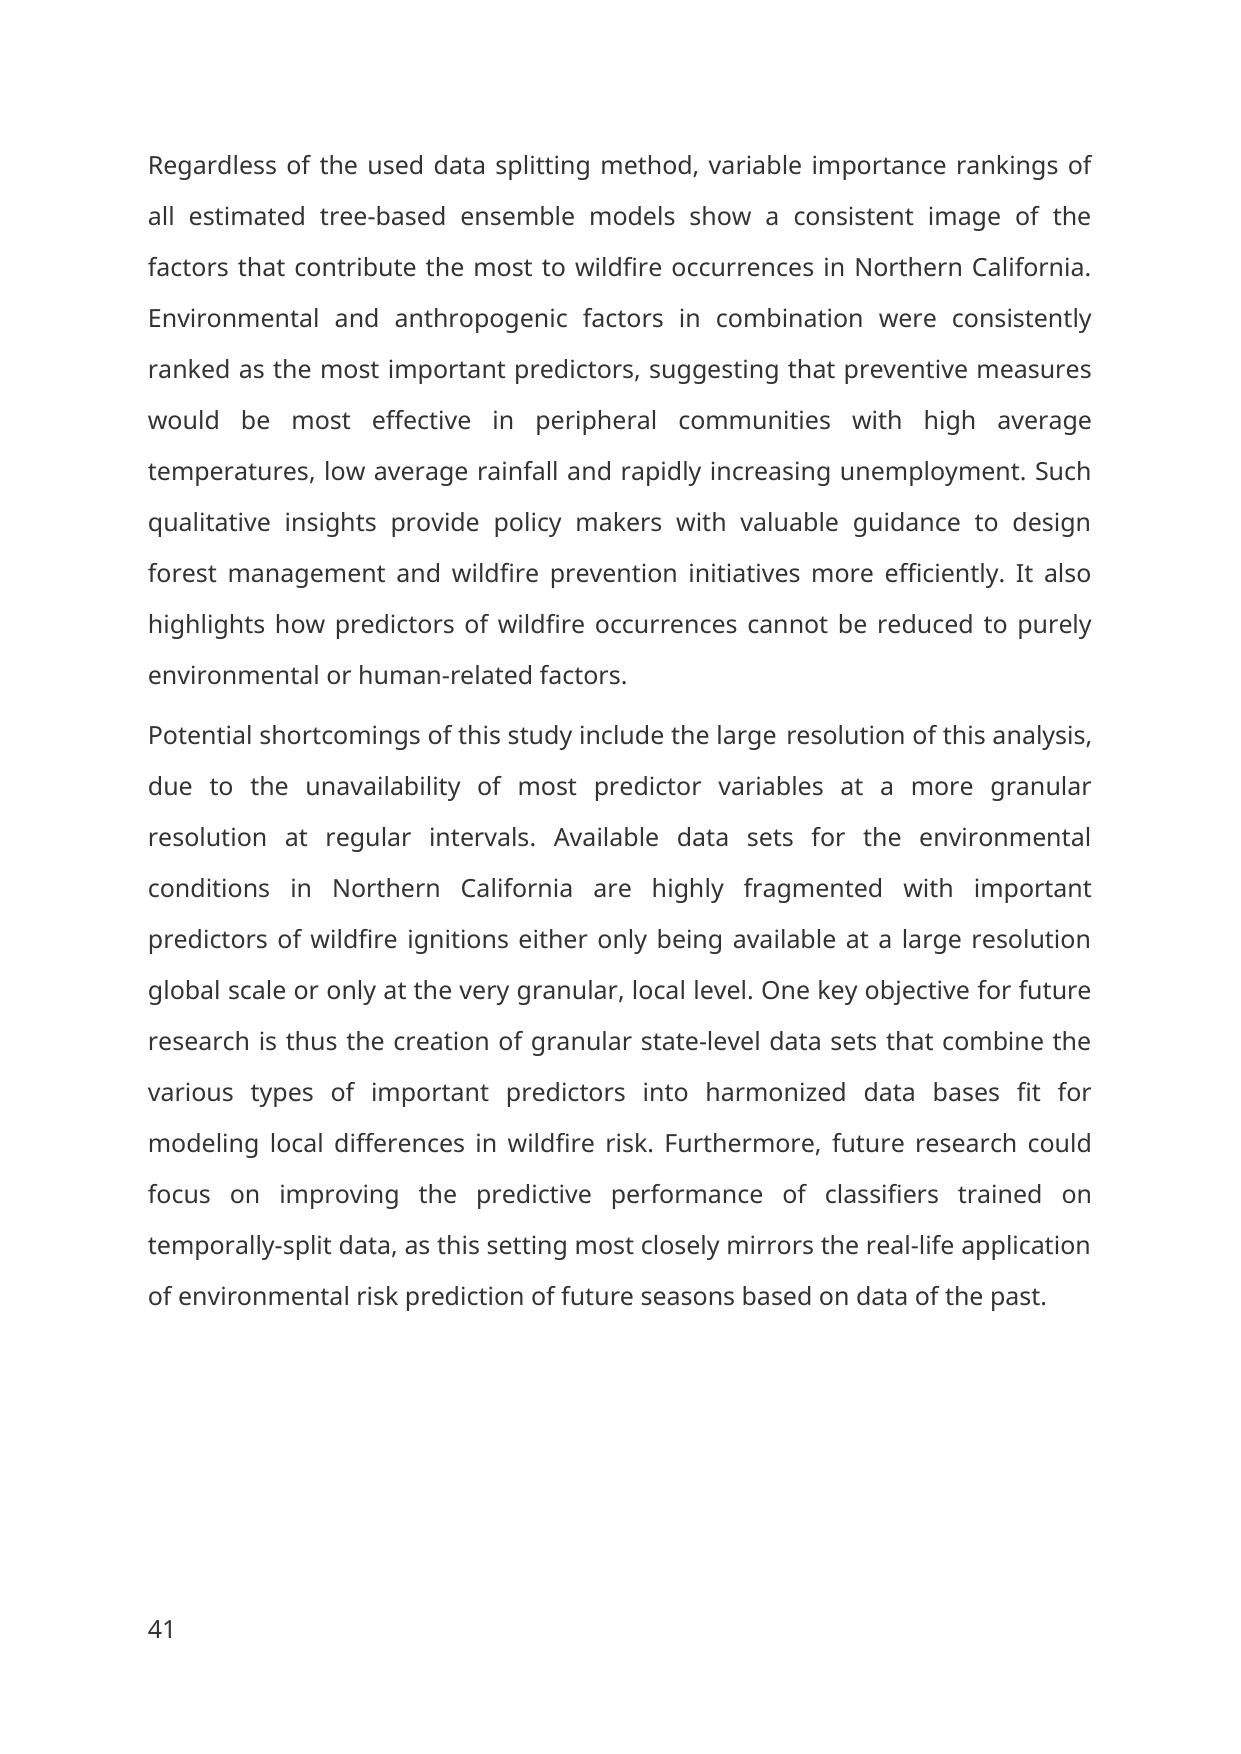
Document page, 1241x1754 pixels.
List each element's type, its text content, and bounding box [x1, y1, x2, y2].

text Regardless of the used data splitting method, variable importance rankings of all estimated tree-based ensemble models show a consistent image of the factors that contribute the most to wildfire occurrences in Northern California. Environmental and anthropogenic factors in combination were consistently ranked as the most important predictors, suggesting that preventive measures would be most effective in peripheral communities with high average temperatures, low average rainfall and rapidly increasing unemployment. Such qualitative insights provide policy makers with valuable guidance to design forest management and wildfire prevention initiatives more efficiently. It also highlights how predictors of wildfire occurrences cannot be reduced to purely environmental or human-related factors. [148, 148, 1093, 692]
text Potential shortcomings of this study include the large resolution of this analysis, due to the unavailability of most predictor variables at a more granular resolution at regular intervals. Available data sets for the environmental conditions in Northern California are highly fragmented with important predictors of wildfire ignitions either only being available at a large resolution global scale or only at the very granular, local level. One key objective for future research is thus the creation of granular state-level data sets that combine the various types of important predictors into harmonized data bases fit for modeling local differences in wildfire risk. Furthermore, future research could focus on improving the predictive performance of classifiers trained on temporally-split data, as this setting most closely mirrors the real-life application of environmental risk prediction of future seasons based on data of the past. [148, 717, 1093, 1313]
